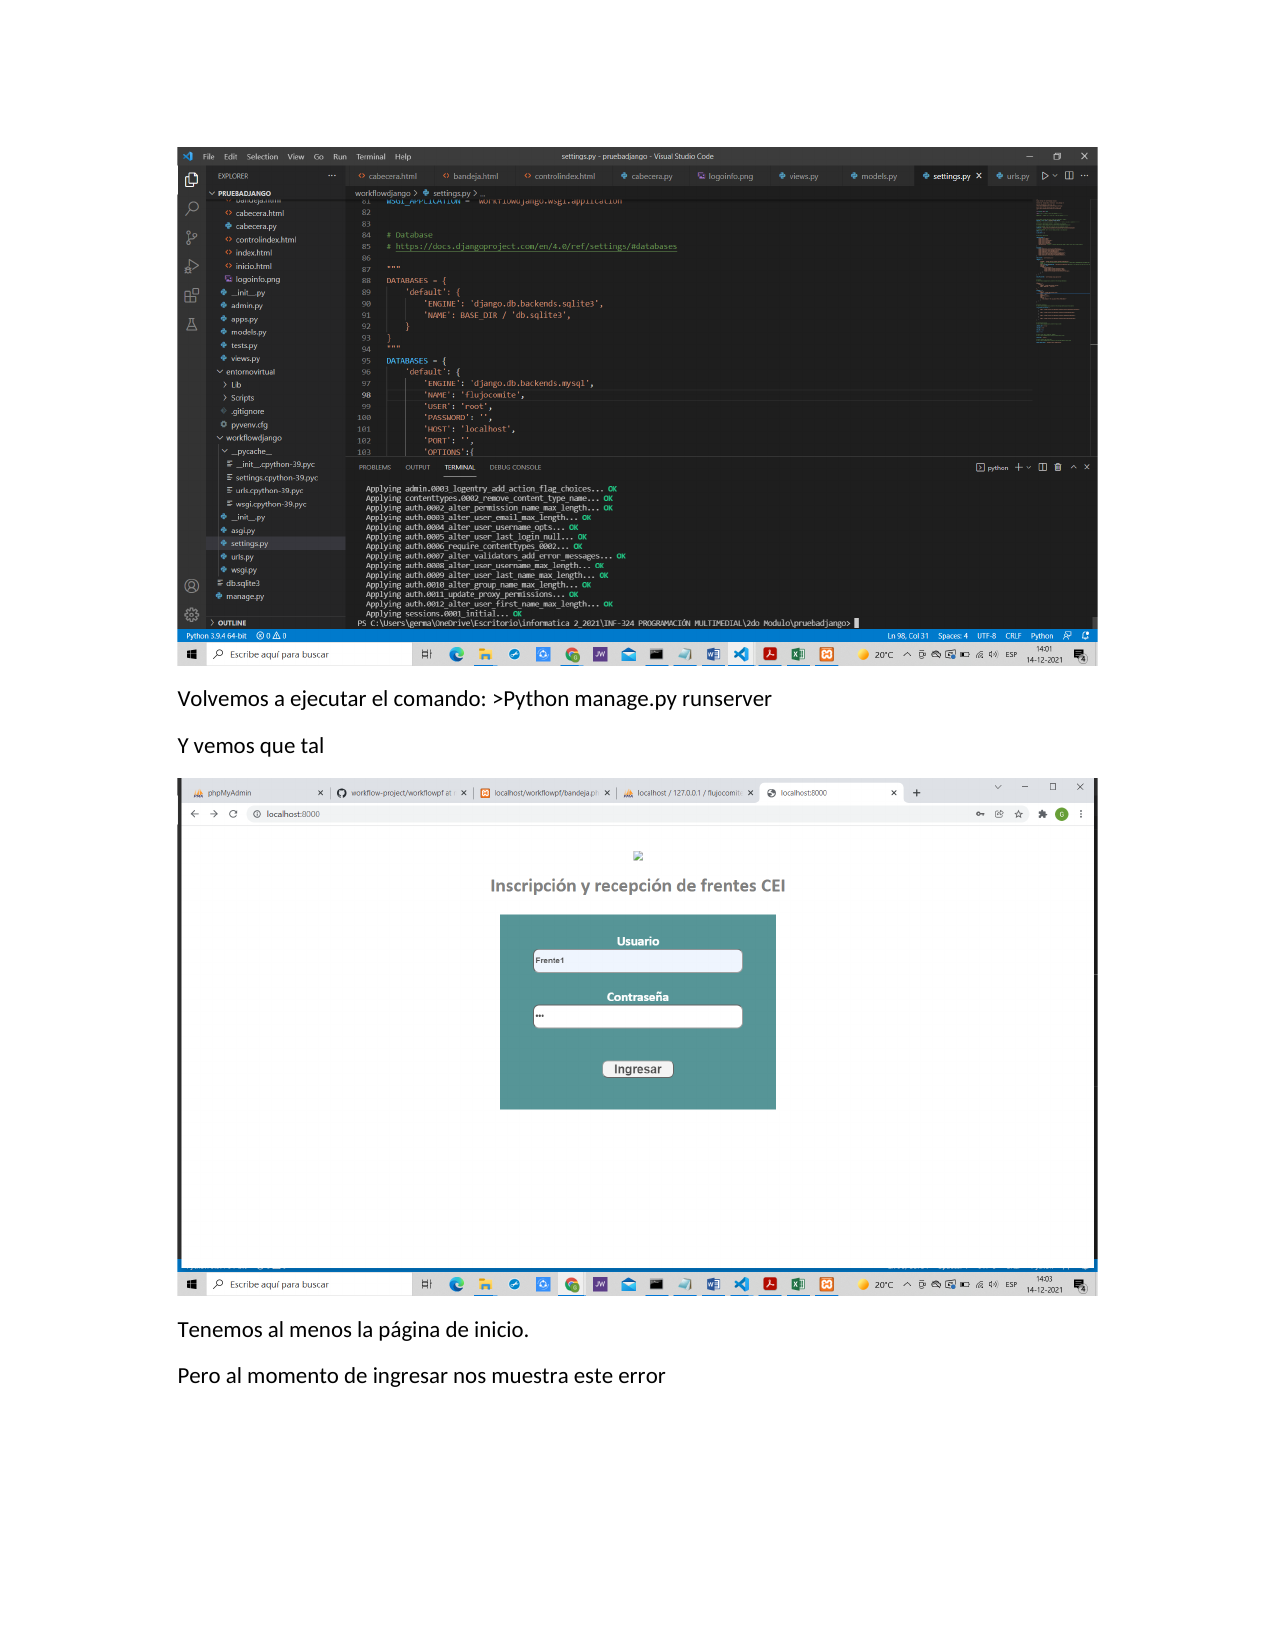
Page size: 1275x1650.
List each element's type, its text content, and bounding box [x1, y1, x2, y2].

text Pero al momento de ingresar nos muestra este error [177, 1362, 1098, 1389]
text Y vemos que tal [177, 731, 1098, 759]
picture [177, 778, 1098, 1296]
text Volvemos a ejecutar el comando: >Python manage.py runserver [177, 684, 1098, 712]
picture [177, 147, 1098, 666]
text Tenemos al menos la página de inicio. [177, 1315, 1098, 1343]
